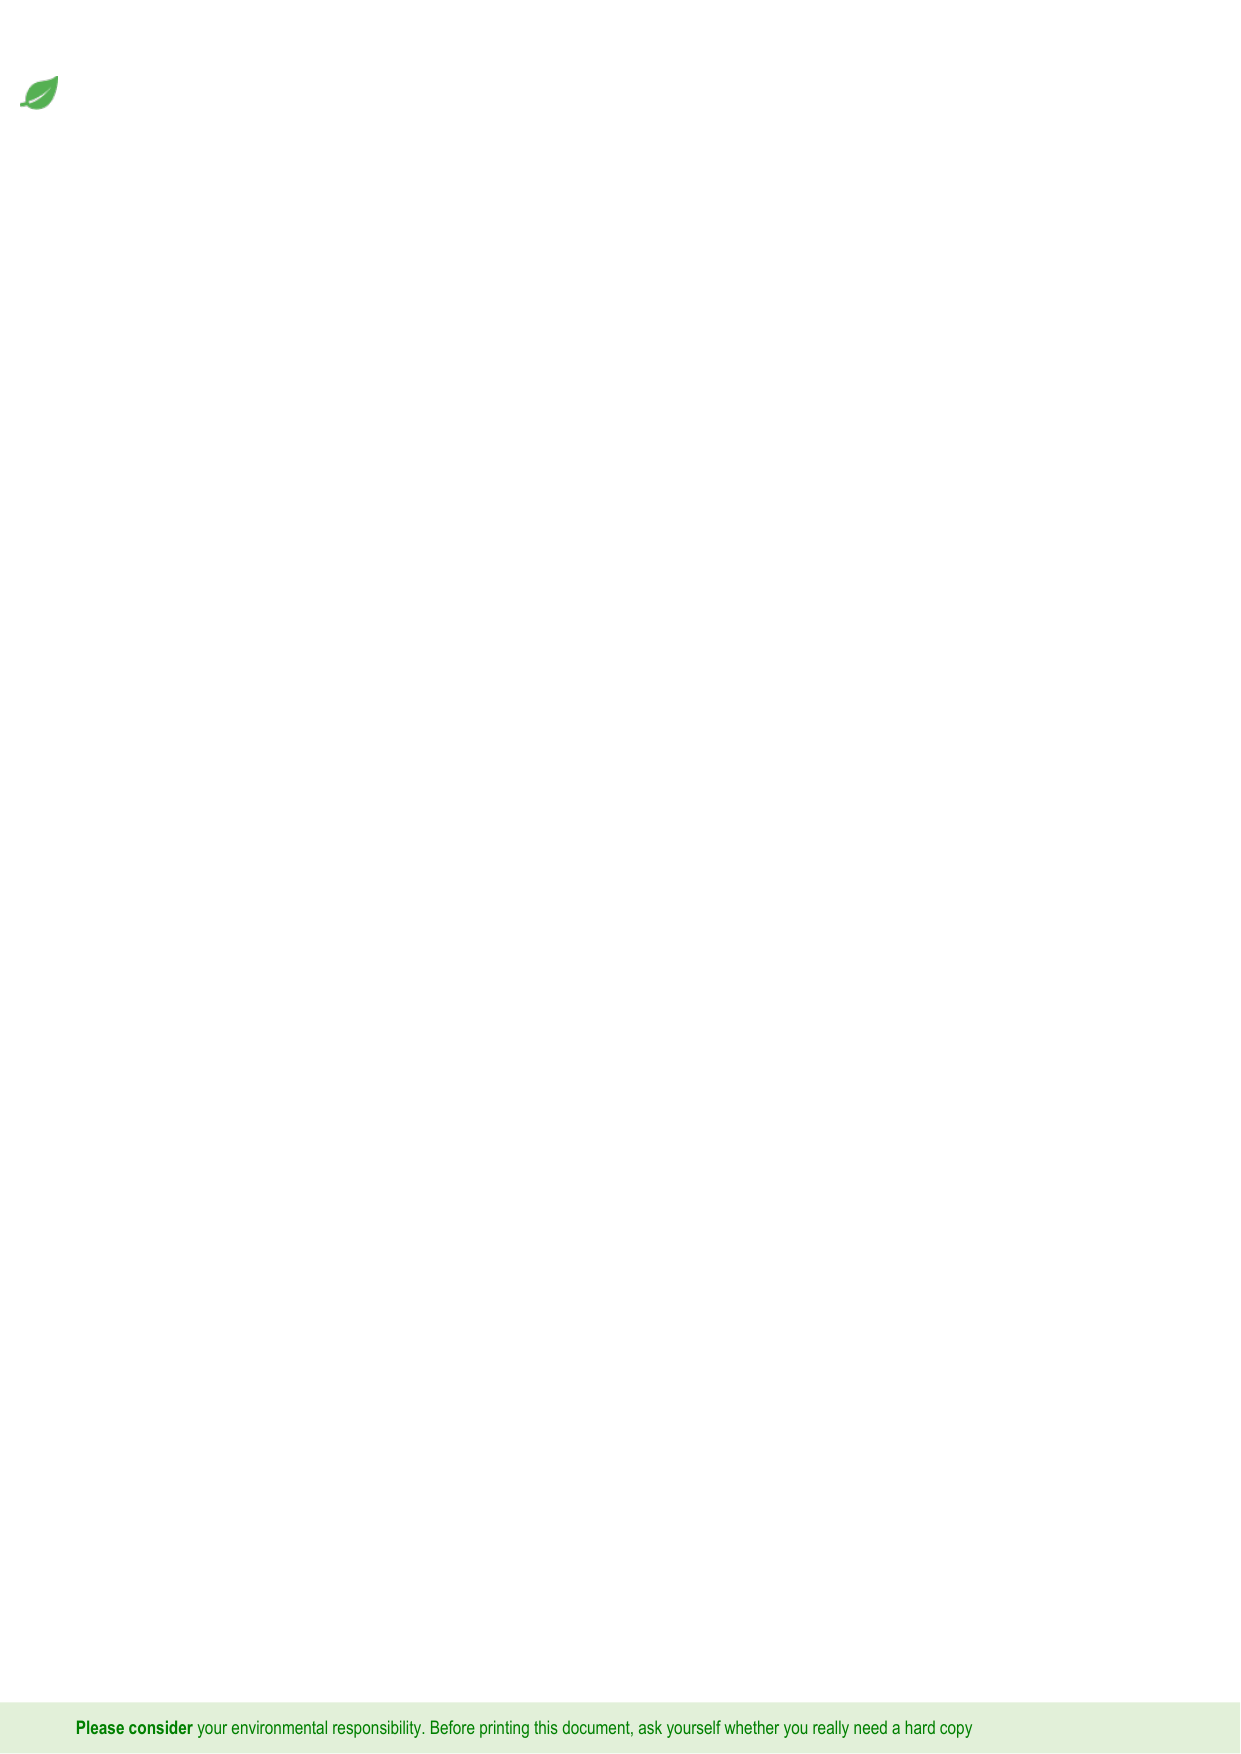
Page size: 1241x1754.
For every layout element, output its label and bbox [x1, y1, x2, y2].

picture [20, 76, 58, 110]
